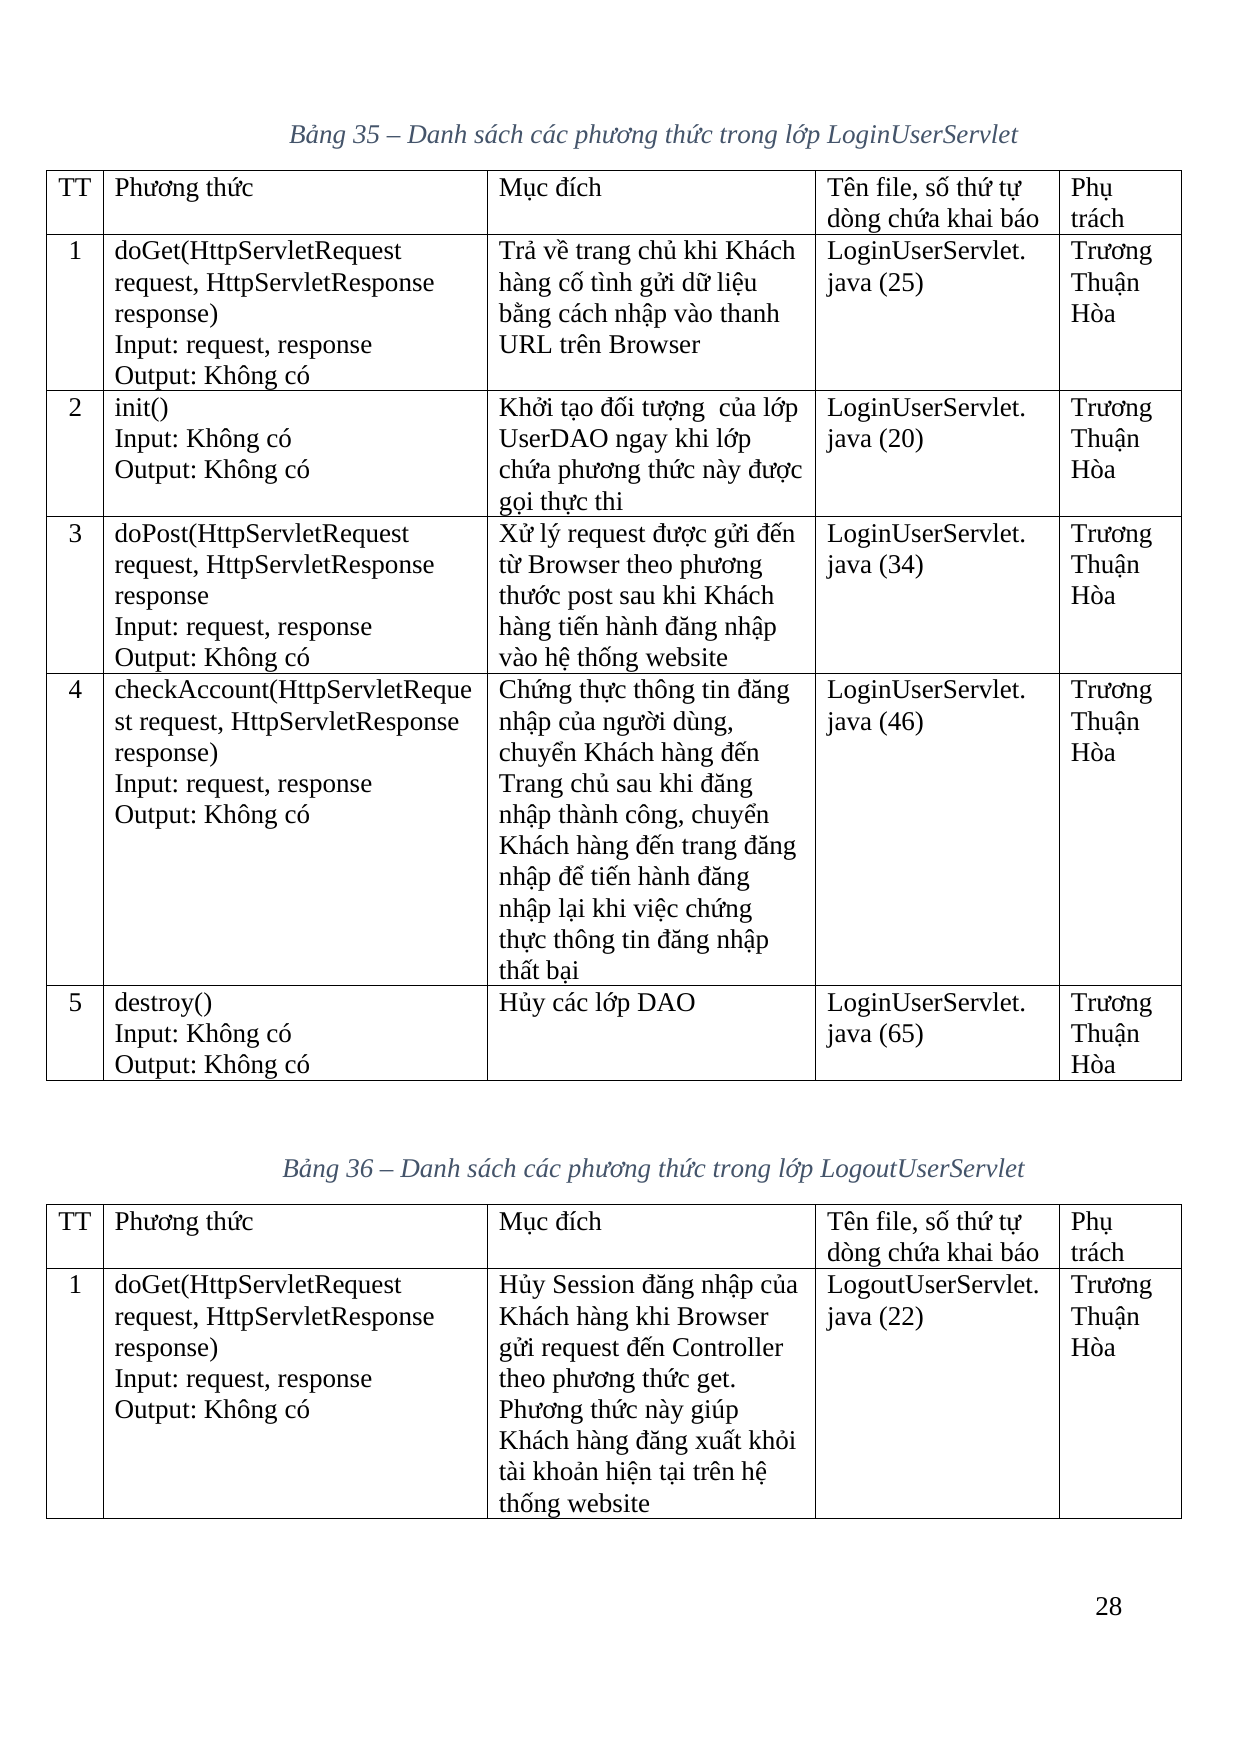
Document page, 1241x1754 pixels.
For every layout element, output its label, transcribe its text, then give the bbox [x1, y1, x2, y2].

table_header Phụ trách [1060, 171, 1181, 233]
table_cell 5 [47, 986, 103, 1079]
table_cell LogoutUserServlet. java (22) [816, 1269, 1059, 1518]
table_header Mục đích [488, 1205, 815, 1268]
table_cell 2 [47, 391, 103, 516]
table_header Tên file, số thứ tự dòng chứa khai báo [816, 1205, 1059, 1268]
table_cell Khởi tạo đối tượng của lớp UserDAO ngay khi lớp chứa phương thức này được gọi thực thi [488, 391, 815, 516]
table_header TT [47, 1205, 103, 1268]
table_header Phương thức [104, 1205, 487, 1268]
table_cell LoginUserServlet. java (20) [816, 391, 1059, 516]
table_cell destroy() Input: Không có Output: Không có [104, 986, 487, 1079]
table_cell checkAccount(HttpServletRequest request, HttpServletResponse response) Input: request, response Output: Không có [104, 674, 487, 985]
table_cell Trương Thuận Hòa [1060, 674, 1181, 985]
table_cell Trương Thuận Hòa [1060, 517, 1181, 673]
table_cell Hủy Session đăng nhập của Khách hàng khi Browser gửi request đến Controller theo phương thức get. Phương thức này giúp Khách hàng đăng xuất khỏi tài khoản hiện tại trên hệ thống website [488, 1269, 815, 1518]
table_cell init() Input: Không có Output: Không có [104, 391, 487, 516]
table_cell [104, 235, 487, 390]
table_header Phương thức [104, 171, 487, 233]
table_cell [104, 1269, 487, 1518]
table_header Tên file, số thứ tự dòng chứa khai báo [816, 171, 1059, 233]
table_cell Chứng thực thông tin đăng nhập của người dùng, chuyển Khách hàng đến Trang chủ sau khi đăng nhập thành công, chuyển Khách hàng đến trang đăng nhập để tiến hành đăng nhập lại khi việc chứng thực thông tin đăng nhập thất bại [488, 674, 815, 985]
table_cell 1 [47, 1269, 103, 1518]
table_cell LoginUserServlet. java (46) [816, 674, 1059, 985]
table_cell Trương Thuận Hòa [1060, 235, 1181, 390]
table_cell Trả về trang chủ khi Khách hàng cố tình gửi dữ liệu bằng cách nhập vào thanh URL trên Browser [488, 235, 815, 390]
table_cell LoginUserServlet. java (65) [816, 986, 1059, 1079]
table_cell Hủy các lớp DAO [488, 986, 815, 1079]
table_cell Trương Thuận Hòa [1060, 1269, 1181, 1518]
table_cell Trương Thuận Hòa [1060, 986, 1181, 1079]
table_header TT [47, 171, 103, 233]
table_cell LoginUserServlet. java (34) [816, 517, 1059, 673]
table_cell 4 [47, 674, 103, 985]
table_cell Trương Thuận Hòa [1060, 391, 1181, 516]
table_cell Xử lý request được gửi đến từ Browser theo phương thước post sau khi Khách hàng tiến hành đăng nhập vào hệ thống website [488, 517, 815, 673]
table_header Phụ trách [1060, 1205, 1181, 1268]
table_cell LoginUserServlet. java (25) [816, 235, 1059, 390]
table_cell 3 [47, 517, 103, 673]
table_header Mục đích [488, 171, 815, 233]
table_cell 1 [47, 235, 103, 390]
text Bảng 35 – Danh sách các phương thức trong lớp LoginUserServlet [187, 118, 1122, 149]
table_cell doPost(HttpServletRequest request, HttpServletResponse response Input: request, response Output: Không có [104, 517, 487, 673]
text Bảng 36 – Danh sách các phương thức trong lớp LogoutUserServlet [187, 1152, 1122, 1183]
